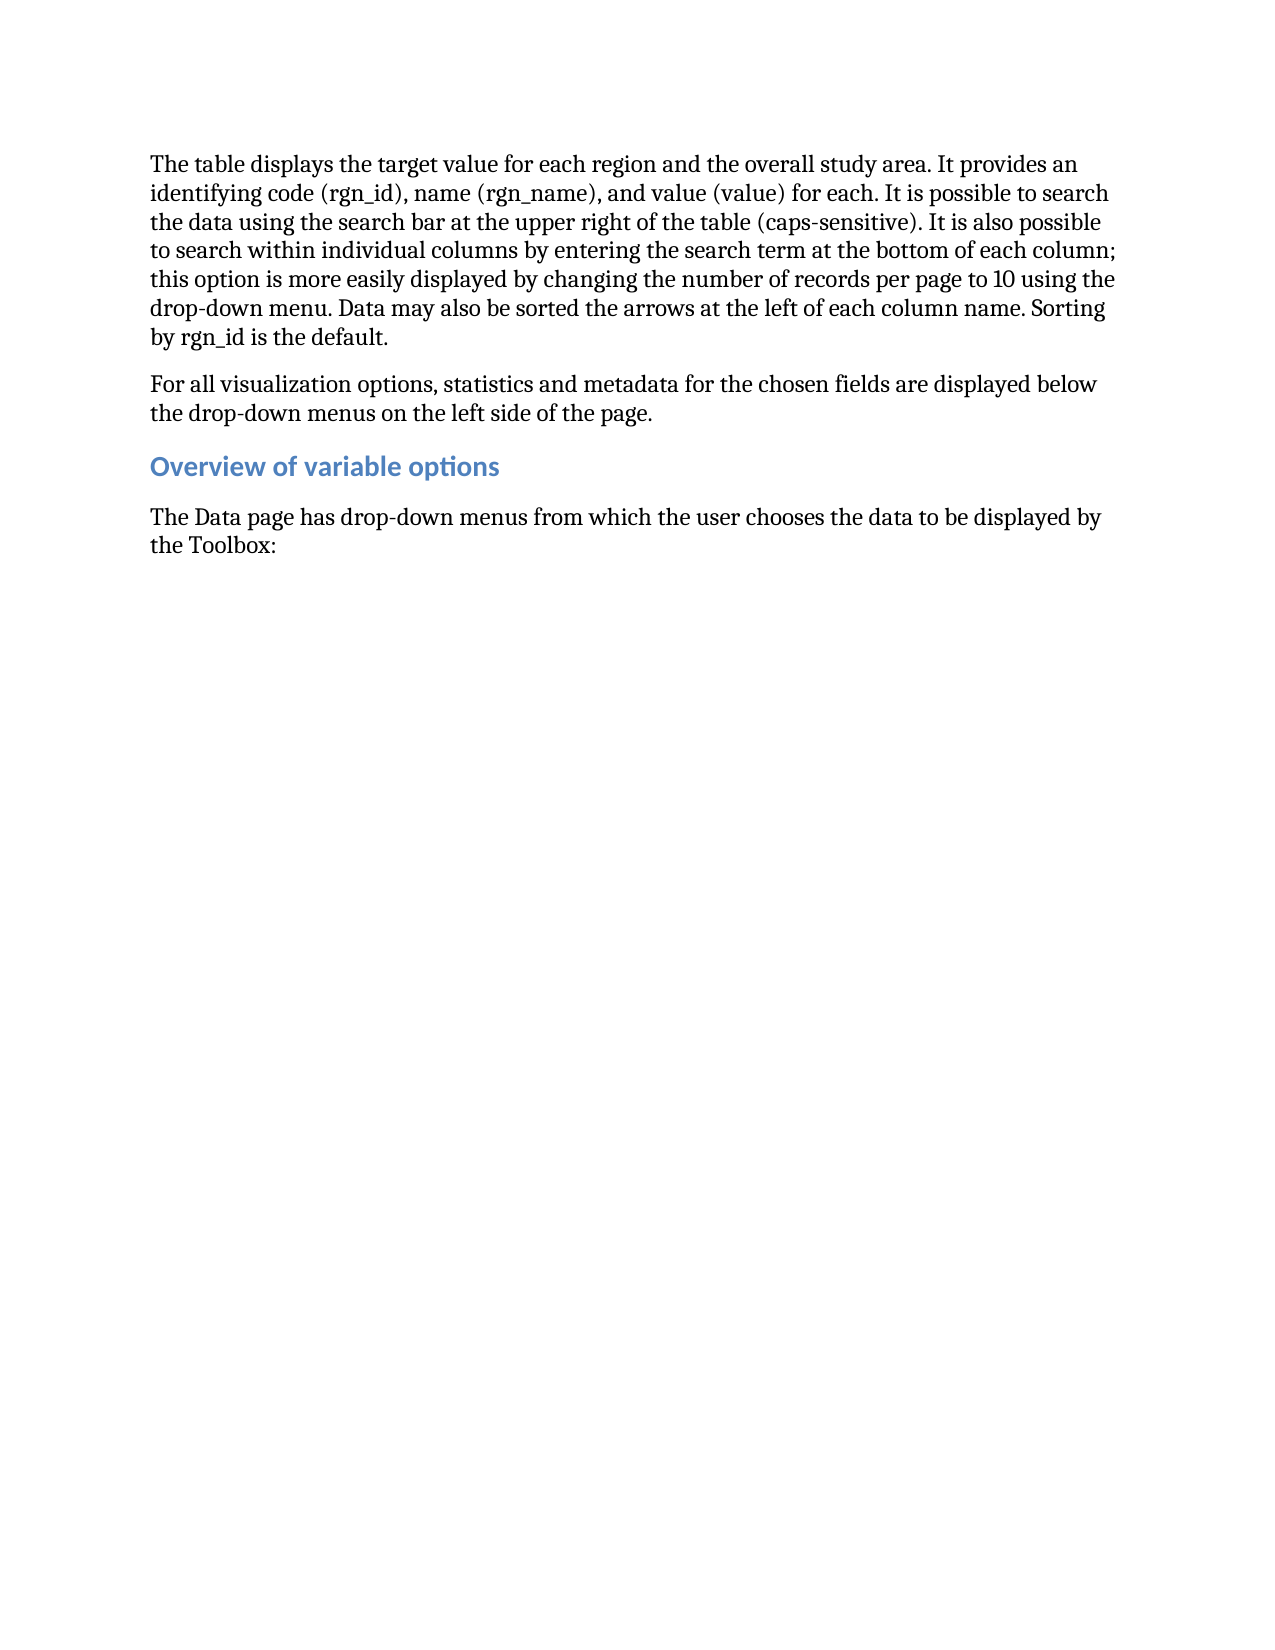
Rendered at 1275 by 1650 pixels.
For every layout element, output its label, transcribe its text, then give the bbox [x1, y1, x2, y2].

subtitle Overview of variable options [150, 448, 1125, 484]
text The table displays the target value for each region and the overall study area. It provides an identifying code (rgn_id), name (rgn_name), and value (value) for each. It is possible to search the data using the search bar at the upper right of the table (caps-sensitive). It is also possible to search within individual columns by entering the search term at the bottom of each column; this option is more easily displayed by changing the number of records per page to 10 using the drop-down menu. Data may also be sorted the arrows at the left of each column name. Sorting by rgn_id is the default. [150, 150, 1125, 351]
text For all visualization options, statistics and metadata for the chosen fields are displayed below the drop-down menus on the left side of the page. [150, 370, 1125, 427]
text The Data page has drop-down menus from which the user chooses the data to be displayed by the Toolbox: [150, 503, 1125, 560]
